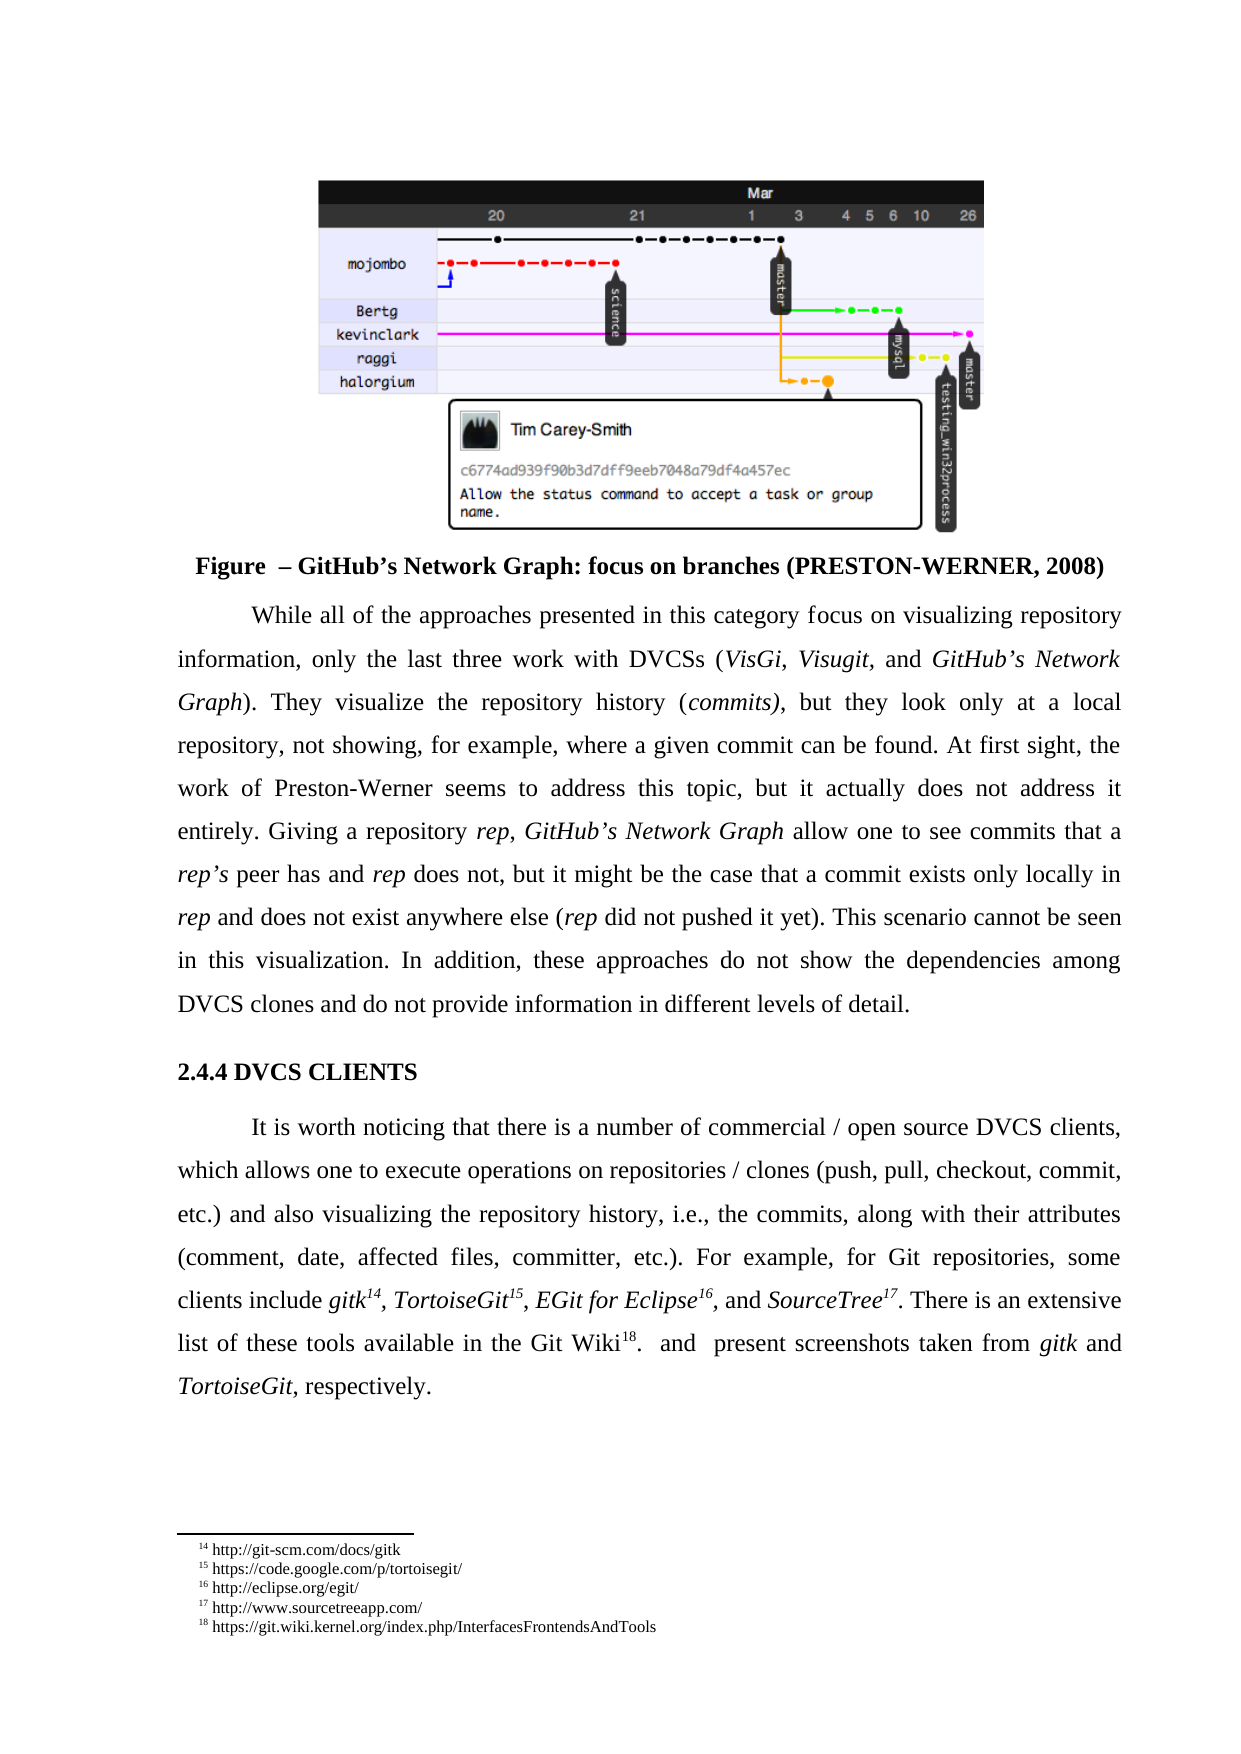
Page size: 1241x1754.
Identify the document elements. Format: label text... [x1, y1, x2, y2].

text Figure 27 – GitHub’s Network Graph: focus on branches (PRESTON-WERNER, 2008) [177, 551, 1122, 580]
subtitle DVCS clients [177, 1057, 1122, 1086]
text It is worth noticing that there is a number of commercial / open source DVCS clients, which allows one to execute operations on repositories / clones (push, pull, checkout, commit, etc.) and also visualizing the repository history, i.e., the commits, along with their attributes (comment, date, affected files, committer, etc.). For example, for Git repositories, some clients include gitk, TortoiseGit, EGit for Eclipse, and SourceTree. There is an extensive list of these tools available in the Git Wiki. Figure 28 and Figure 29 present screenshots taken from gitk and TortoiseGit, respectively. [177, 1112, 1122, 1400]
picture [315, 177, 984, 537]
text While all of the approaches presented in this category focus on visualizing repository information, only the last three work with DVCSs (VisGi, Visugit, and GitHub’s Network Graph). They visualize the repository history (commits), but they look only at a local repository, not showing, for example, where a given commit can be found. At first sight, the work of Preston-Werner seems to address this topic, but it actually does not address it entirely. Giving a repository rep, GitHub’s Network Graph allow one to see commits that a rep’s peer has and rep does not, but it might be the case that a commit exists only locally in rep and does not exist anywhere else (rep did not pushed it yet). This scenario cannot be seen in this visualization. In addition, these approaches do not show the dependencies among DVCS clones and do not provide information in different levels of detail. [177, 601, 1122, 1017]
